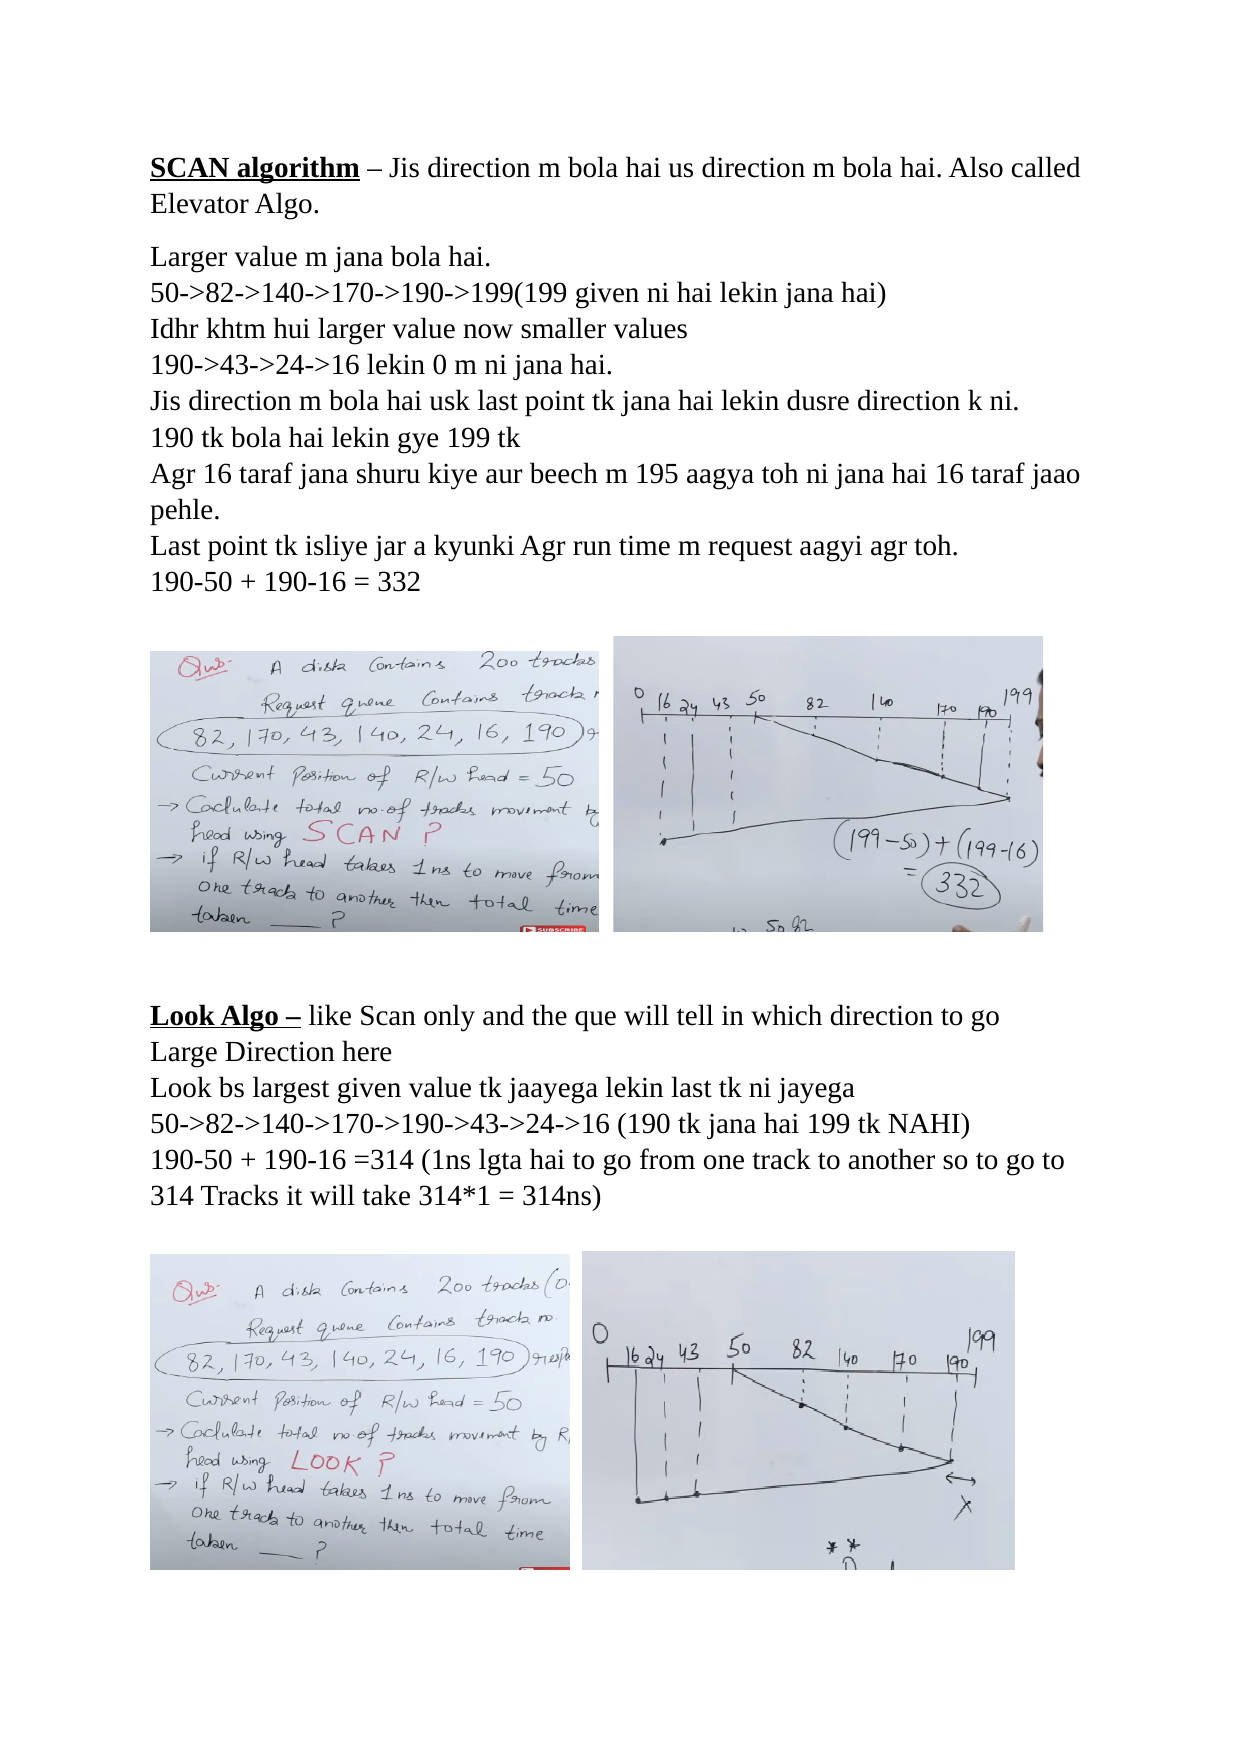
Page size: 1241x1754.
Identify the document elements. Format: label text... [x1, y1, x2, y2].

text Last point tk isliye jar a kyunki Agr run time m request aagyi agr toh. [150, 528, 1090, 562]
text Look Algo – like Scan only and the que will tell in which direction to go [150, 998, 1090, 1031]
text Idhr khtm hui larger value now smaller values [150, 311, 1090, 345]
text 50->82->140->170->190->43->24->16 (190 tk jana hai 199 tk NAHI) [150, 1106, 1090, 1139]
text SCAN algorithm – Jis direction m bola hai us direction m bola hai. Also called Elevator Algo. [150, 150, 1090, 220]
text Look bs largest given value tk jaayega lekin last tk ni jayega [150, 1070, 1090, 1103]
text 190->43->24->16 lekin 0 m ni jana hai. [150, 347, 1090, 381]
text Larger value m jana bola hai. [150, 239, 1090, 272]
text 50->82->140->170->190->199(199 given ni hai lekin jana hai) [150, 275, 1090, 309]
text Large Direction here [150, 1034, 1090, 1067]
picture [150, 1250, 570, 1570]
text Agr 16 taraf jana shuru kiye aur beech m 195 aagya toh ni jana hai 16 taraf jaao pehle. [150, 456, 1090, 526]
picture [577, 1251, 1015, 1570]
picture [613, 636, 1044, 932]
text 190 tk bola hai lekin gye 199 tk [150, 420, 1090, 453]
picture [150, 651, 599, 932]
text Jis direction m bola hai usk last point tk jana hai lekin dusre direction k ni. [150, 383, 1090, 417]
text 190-50 + 190-16 =314 (1ns lgta hai to go from one track to another so to go to 314 Tracks it will take 314*1 = 314ns) [150, 1142, 1090, 1212]
text 190-50 + 190-16 = 332 [150, 564, 1090, 598]
